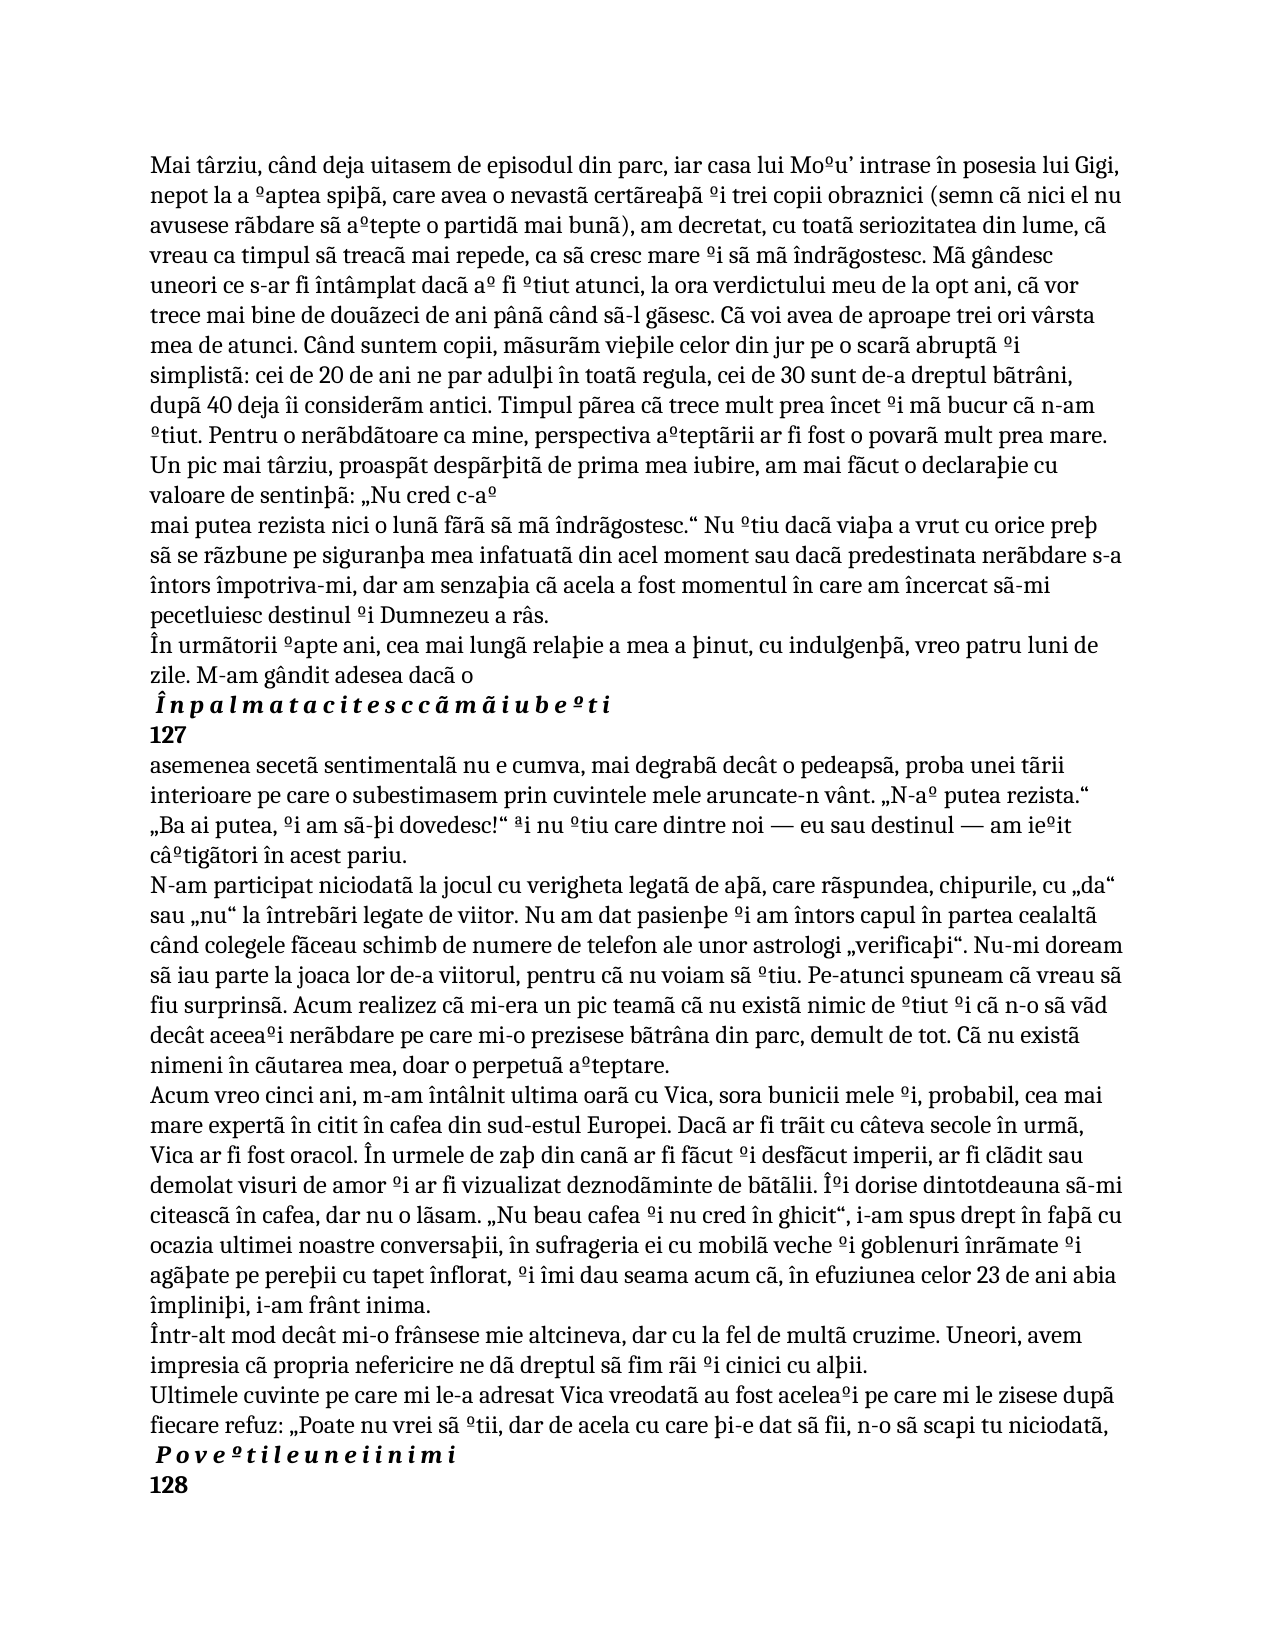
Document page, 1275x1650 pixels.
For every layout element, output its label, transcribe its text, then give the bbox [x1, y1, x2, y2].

text asemenea secetã sentimentalã nu e cumva, mai degrabã decât o pedeapsã, proba unei tãrii interioare pe care o subestimasem prin cuvintele mele aruncate-n vânt. „N-aº putea rezista.“ „Ba ai putea, ºi am sã-þi dovedesc!“ ªi nu ºtiu care dintre noi — eu sau destinul — am ieºit câºtigãtori în acest pariu. [150, 750, 1125, 870]
text P o v e º t i l e u n e i i n i m i [150, 1440, 1125, 1470]
text Un pic mai târziu, proaspãt despãrþitã de prima mea iubire, am mai fãcut o declaraþie cu valoare de sentinþã: „Nu cred c-aº [150, 450, 1125, 510]
text Acum vreo cinci ani, m-am întâlnit ultima oarã cu Vica, sora bunicii mele ºi, probabil, cea mai mare expertã în citit în cafea din sud-estul Europei. Dacã ar fi trãit cu câteva secole în urmã, Vica ar fi fost oracol. În urmele de zaþ din canã ar fi fãcut ºi desfãcut imperii, ar fi clãdit sau demolat visuri de amor ºi ar fi vizualizat deznodãminte de bãtãlii. Îºi dorise dintotdeauna sã-mi citeascã în cafea, dar nu o lãsam. „Nu beau cafea ºi nu cred în ghicit“, i-am spus drept în faþã cu ocazia ultimei noastre conversaþii, în sufrageria ei cu mobilã veche ºi goblenuri înrãmate ºi agãþate pe pereþii cu tapet înflorat, ºi îmi dau seama acum cã, în efuziunea celor 23 de ani abia împliniþi, i-am frânt inima. [150, 1080, 1125, 1320]
text N-am participat niciodatã la jocul cu verigheta legatã de aþã, care rãspundea, chipurile, cu „da“ sau „nu“ la întrebãri legate de viitor. Nu am dat pasienþe ºi am întors capul în partea cealaltã când colegele fãceau schimb de numere de telefon ale unor astrologi „verificaþi“. Nu-mi doream sã iau parte la joaca lor de-a viitorul, pentru cã nu voiam sã ºtiu. Pe-atunci spuneam cã vreau sã fiu surprinsã. Acum realizez cã mi-era un pic teamã cã nu existã nimic de ºtiut ºi cã n-o sã vãd decât aceeaºi nerãbdare pe care mi-o prezisese bãtrâna din parc, demult de tot. Cã nu existã nimeni în cãutarea mea, doar o perpetuã aºteptare. [150, 870, 1125, 1080]
text Mai târziu, când deja uitasem de episodul din parc, iar casa lui Moºu’ intrase în posesia lui Gigi, nepot la a ºaptea spiþã, care avea o nevastã certãreaþã ºi trei copii obraznici (semn cã nici el nu avusese rãbdare sã aºtepte o partidã mai bunã), am decretat, cu toatã seriozitatea din lume, cã vreau ca timpul sã treacã mai repede, ca sã cresc mare ºi sã mã îndrãgostesc. Mã gândesc uneori ce s-ar fi întâmplat dacã aº fi ºtiut atunci, la ora verdictului meu de la opt ani, cã vor trece mai bine de douãzeci de ani pânã când sã-l gãsesc. Cã voi avea de aproape trei ori vârsta mea de atunci. Când suntem copii, mãsurãm vieþile celor din jur pe o scarã abruptã ºi simplistã: cei de 20 de ani ne par adulþi în toatã regula, cei de 30 sunt de-a dreptul bãtrâni, dupã 40 deja îi considerãm antici. Timpul pãrea cã trece mult prea încet ºi mã bucur cã n-am ºtiut. Pentru o nerãbdãtoare ca mine, perspectiva aºteptãrii ar fi fost o povarã mult prea mare. [150, 150, 1125, 450]
text În urmãtorii ºapte ani, cea mai lungã relaþie a mea a þinut, cu indulgenþã, vreo patru luni de zile. M-am gândit adesea dacã o [150, 630, 1125, 690]
text Î n p a l m a t a c i t e s c c ã m ã i u b e º t i [150, 690, 1125, 720]
text Ultimele cuvinte pe care mi le-a adresat Vica vreodatã au fost aceleaºi pe care mi le zisese dupã fiecare refuz: „Poate nu vrei sã ºtii, dar de acela cu care þi-e dat sã fii, n-o sã scapi tu niciodatã, [150, 1380, 1125, 1440]
text mai putea rezista nici o lunã fãrã sã mã îndrãgostesc.“ Nu ºtiu dacã viaþa a vrut cu orice preþ sã se rãzbune pe siguranþa mea infatuatã din acel moment sau dacã predestinata nerãbdare s-a întors împotriva-mi, dar am senzaþia cã acela a fost momentul în care am încercat sã-mi pecetluiesc destinul ºi Dumnezeu a râs. [150, 510, 1125, 630]
text 127 [150, 720, 1125, 750]
text 128 [150, 1470, 1125, 1500]
text Într-alt mod decât mi-o frânsese mie altcineva, dar cu la fel de multã cruzime. Uneori, avem impresia cã propria nefericire ne dã dreptul sã fim rãi ºi cinici cu alþii. [150, 1320, 1125, 1380]
